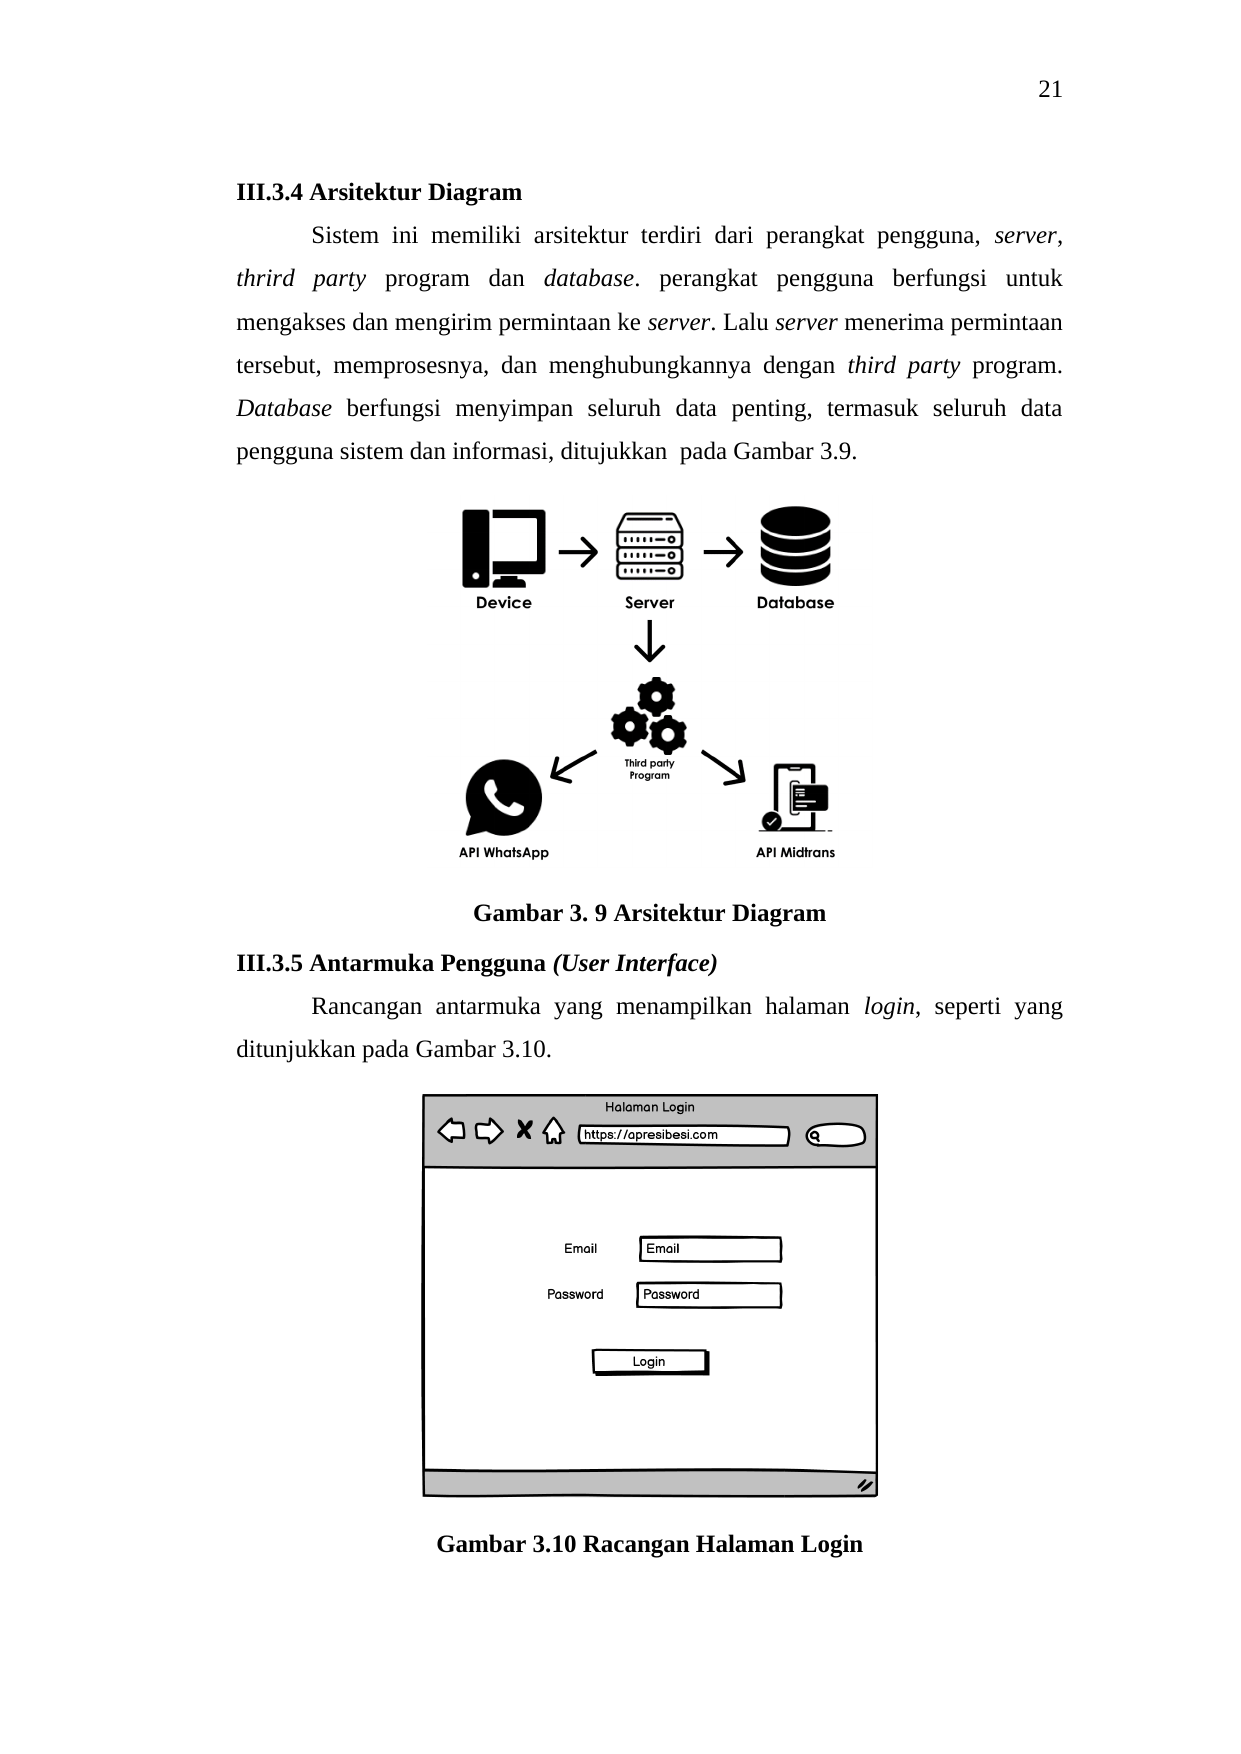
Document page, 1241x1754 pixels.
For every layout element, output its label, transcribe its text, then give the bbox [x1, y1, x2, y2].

text Gambar 3. 9 Arsitektur Diagram [236, 898, 1063, 927]
text Sistem ini memiliki arsitektur terdiri dari perangkat pengguna, server, thrird party program dan database. perangkat pengguna berfungsi untuk mengakses dan mengirim permintaan ke server. Lalu server menerima permintaan tersebut, memprosesnya, dan menghubungkannya dengan third party program. Database berfungsi menyimpan seluruh data penting, termasuk seluruh data pengguna sistem dan informasi, ditujukkan pada Gambar 3.9. [236, 220, 1063, 465]
text Rancangan antarmuka yang menampilkan halaman login, seperti yang ditunjukkan pada Gambar 3.10. [236, 991, 1063, 1063]
picture [421, 1094, 879, 1498]
subtitle Arsitektur Diagram [236, 177, 1063, 206]
subtitle Antarmuka Pengguna (User Interface) [236, 948, 1063, 977]
picture [426, 495, 873, 868]
text Gambar 3.10 Racangan Halaman Login [236, 1529, 1063, 1558]
